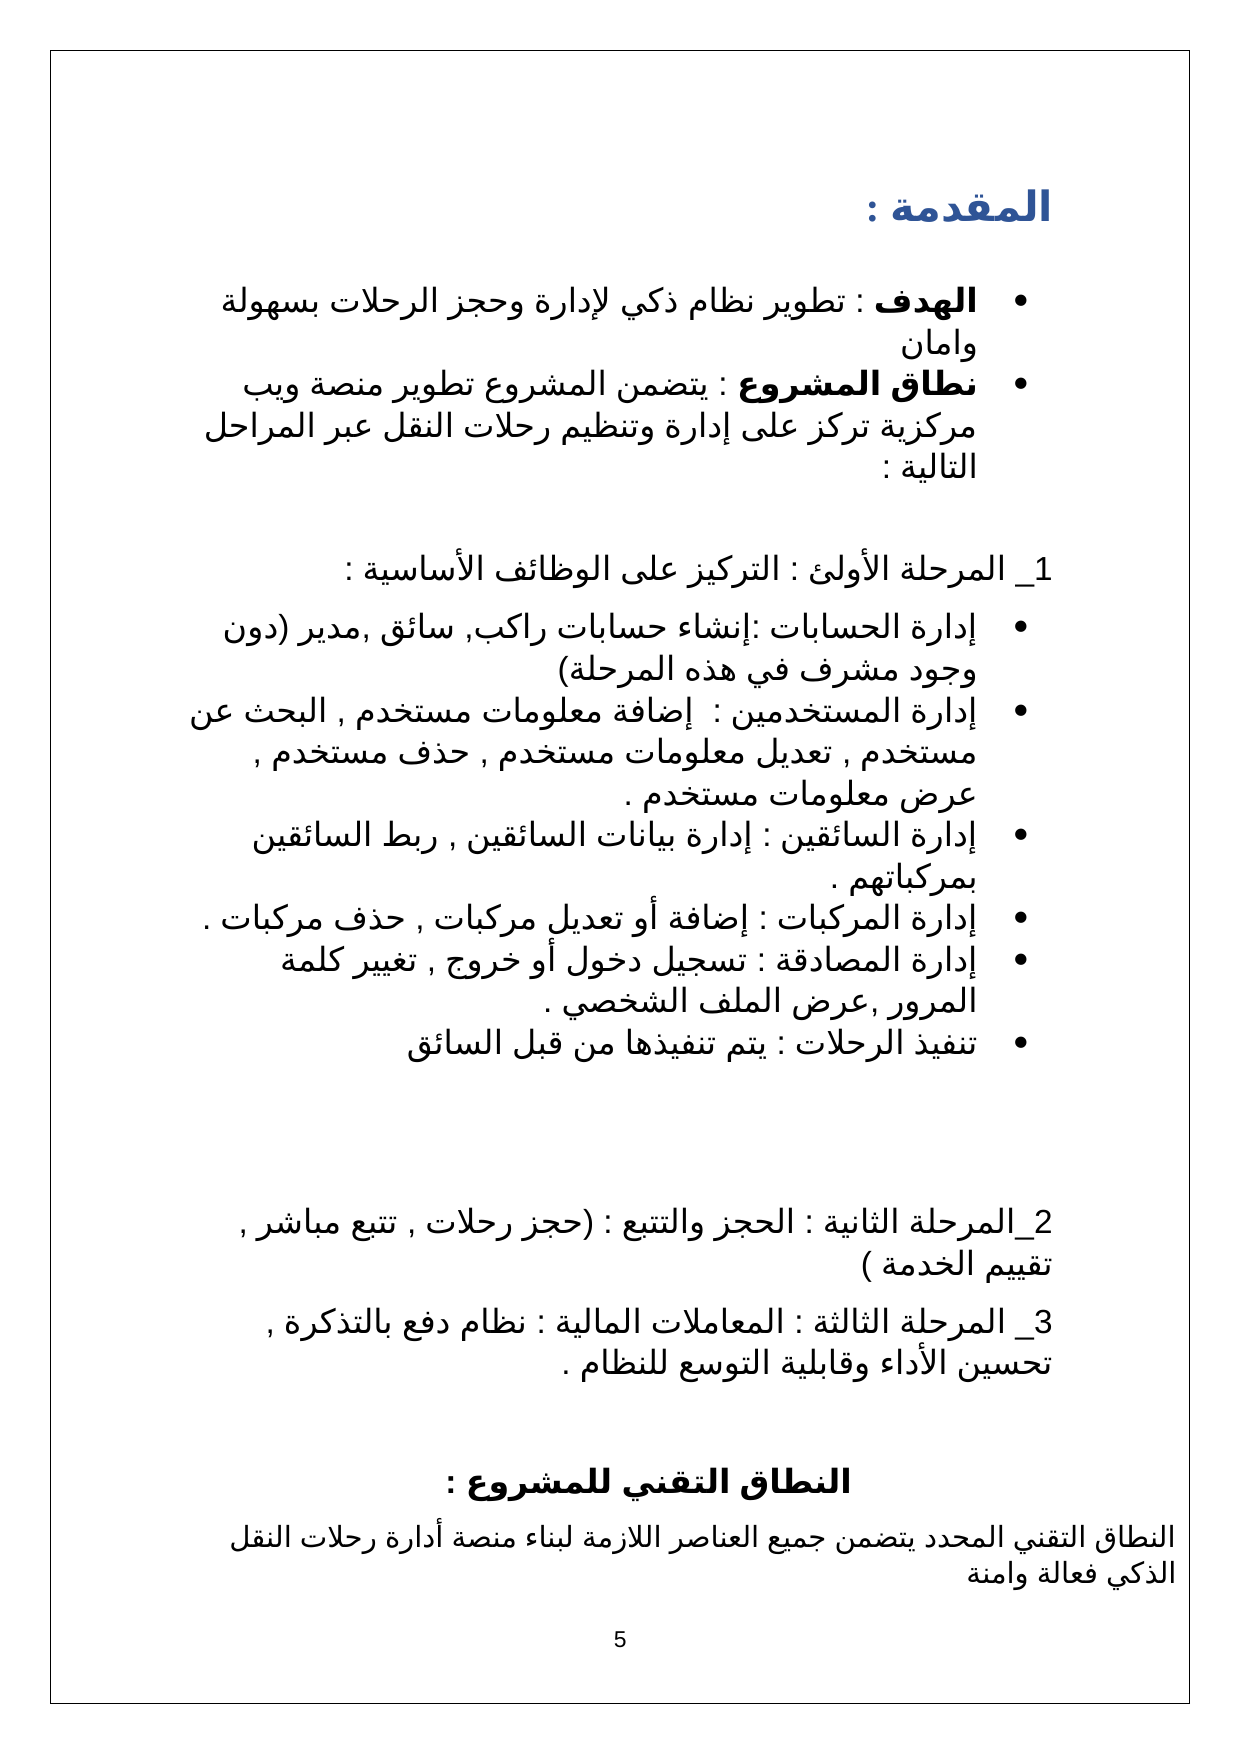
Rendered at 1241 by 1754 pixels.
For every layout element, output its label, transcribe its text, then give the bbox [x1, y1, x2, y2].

list إدارة الحسابات :إنشاء حسابات راكب, سائق ,مدير (دون وجود مشرف في هذه المرحلة) [187, 608, 1015, 688]
list تنفيذ الرحلات : يتم تنفيذها من قبل السائق [187, 1023, 1015, 1061]
text النطاق التقني المحدد يتضمن جميع العناصر اللازمة لبناء منصة أدارة رحلات النقل الذكي فعالة وامنة [205, 1520, 1177, 1590]
text 2_المرحلة الثانية : الحجز والتتبع : (حجز رحلات , تتبع مباشر , تقييم الخدمة ) [199, 1202, 1053, 1282]
text 1_ المرحلة الأولئ : التركيز على الوظائف الأساسية : [187, 549, 1053, 588]
list إدارة المركبات : إضافة أو تعديل مركبات , حذف مركبات . [187, 898, 1015, 937]
list الهدف : تطوير نظام ذكي لإدارة وحجز الرحلات بسهولة وامان [187, 281, 1015, 361]
list إدارة المستخدمين : إضافة معلومات مستخدم , البحث عن مستخدم , تعديل معلومات مستخدم , حذف مستخدم , عرض معلومات مستخدم . [187, 691, 1015, 812]
list إدارة السائقين : إدارة بيانات السائقين , ربط السائقين بمركباتهم . [187, 815, 1015, 895]
subtitle المقدمة : [187, 183, 1053, 231]
list نطاق المشروع : يتضمن المشروع تطوير منصة ويب مركزية تركز على إدارة وتنظيم رحلات النقل عبر المراحل التالية : [187, 364, 1015, 486]
list إدارة المصادقة : تسجيل دخول أو خروج , تغيير كلمة المرور ,عرض الملف الشخصي . [187, 940, 1015, 1020]
text 3_ المرحلة الثالثة : المعاملات المالية : نظام دفع بالتذكرة , تحسين الأداء وقابلية التوسع للنظام . [199, 1302, 1053, 1382]
text النطاق التقني للمشروع : [199, 1462, 852, 1500]
